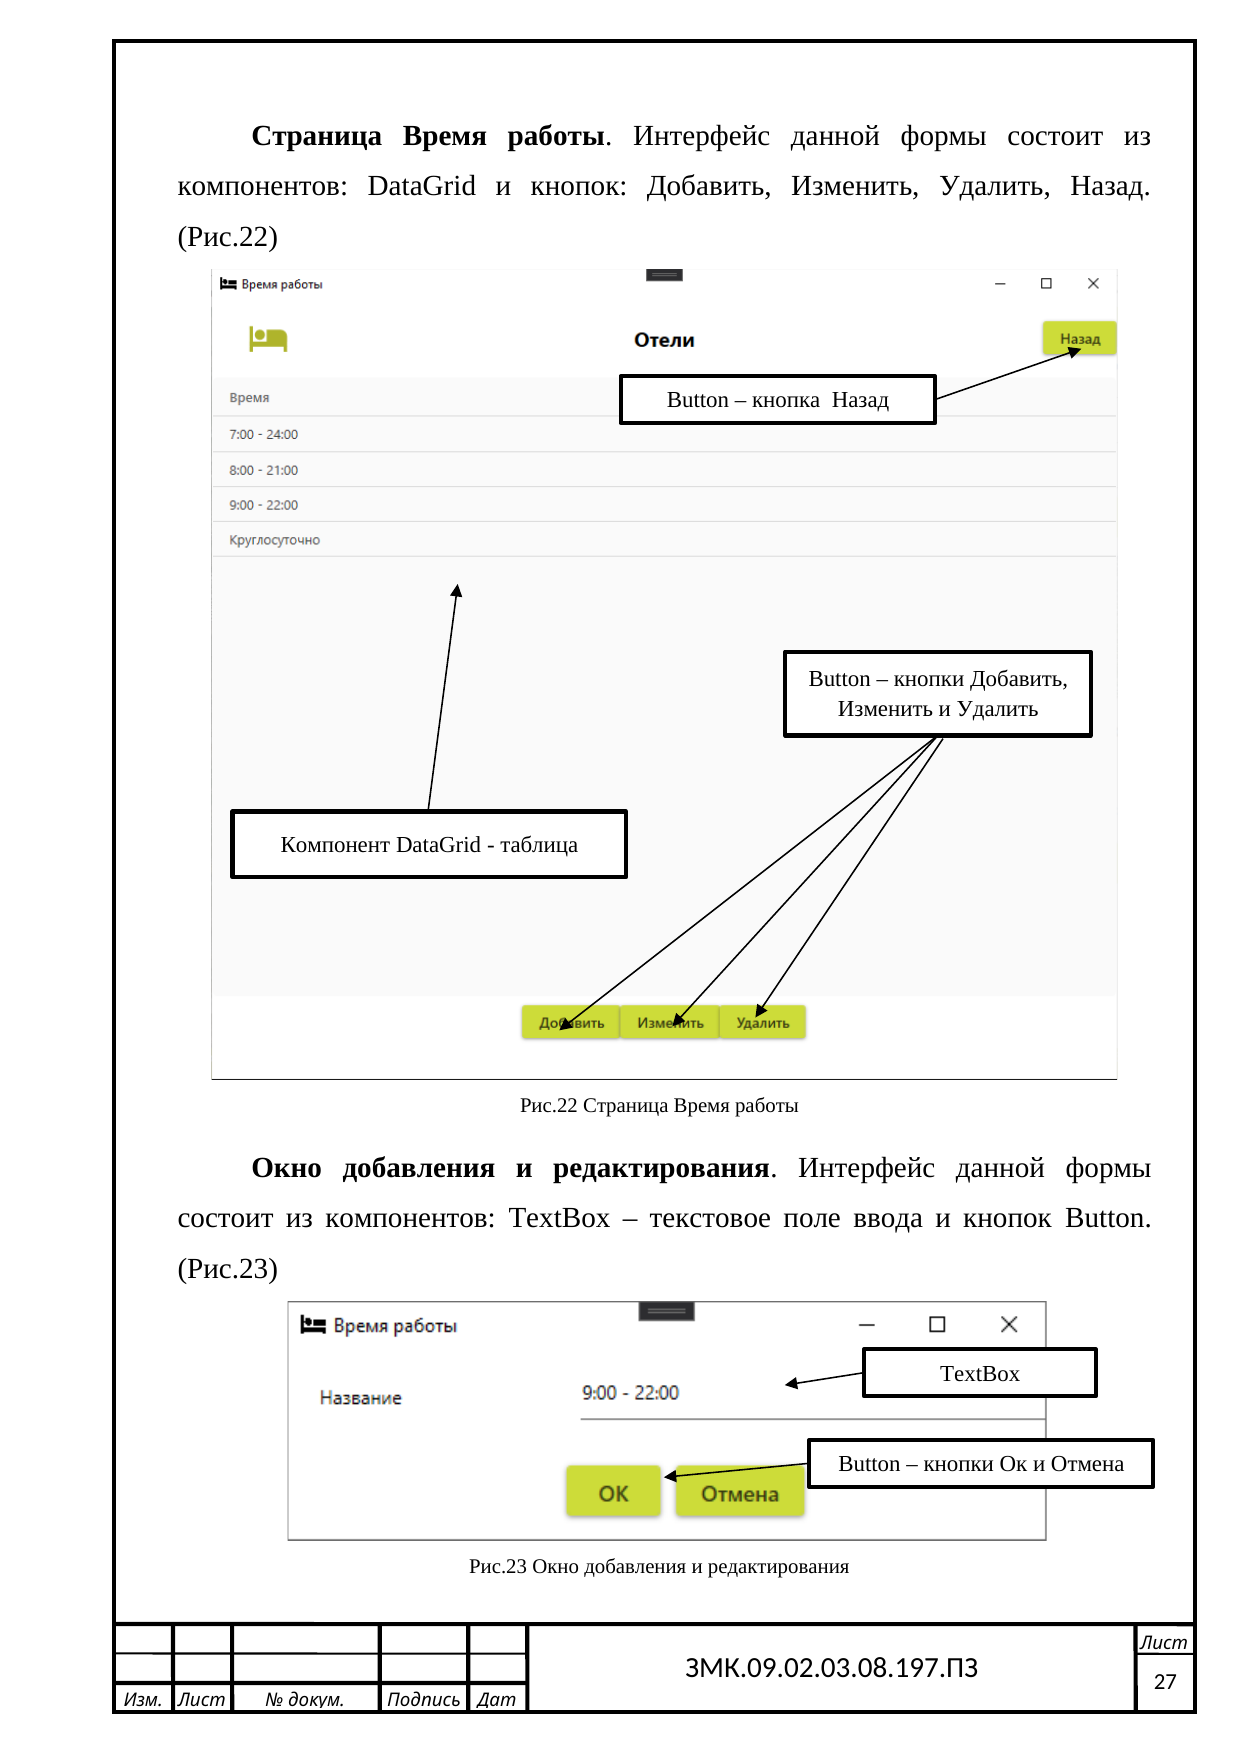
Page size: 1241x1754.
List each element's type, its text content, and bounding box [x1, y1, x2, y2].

text Рис.22 Страница Время работы [177, 1093, 1141, 1117]
text Рис.23 Окно добавления и редактирования [177, 1554, 1141, 1578]
picture [287, 1301, 1047, 1541]
picture [211, 269, 1118, 1080]
text Окно добавления и редактирования. Интерфейс данной формы состоит из компонентов: TextBox – текстовое поле ввода и кнопок Button. (Рис.23) [177, 1150, 1152, 1284]
text Страница Время работы. Интерфейс данной формы состоит из компонентов: DataGrid и кнопок: Добавить, Изменить, Удалить, Назад. (Рис.22) [177, 118, 1152, 252]
